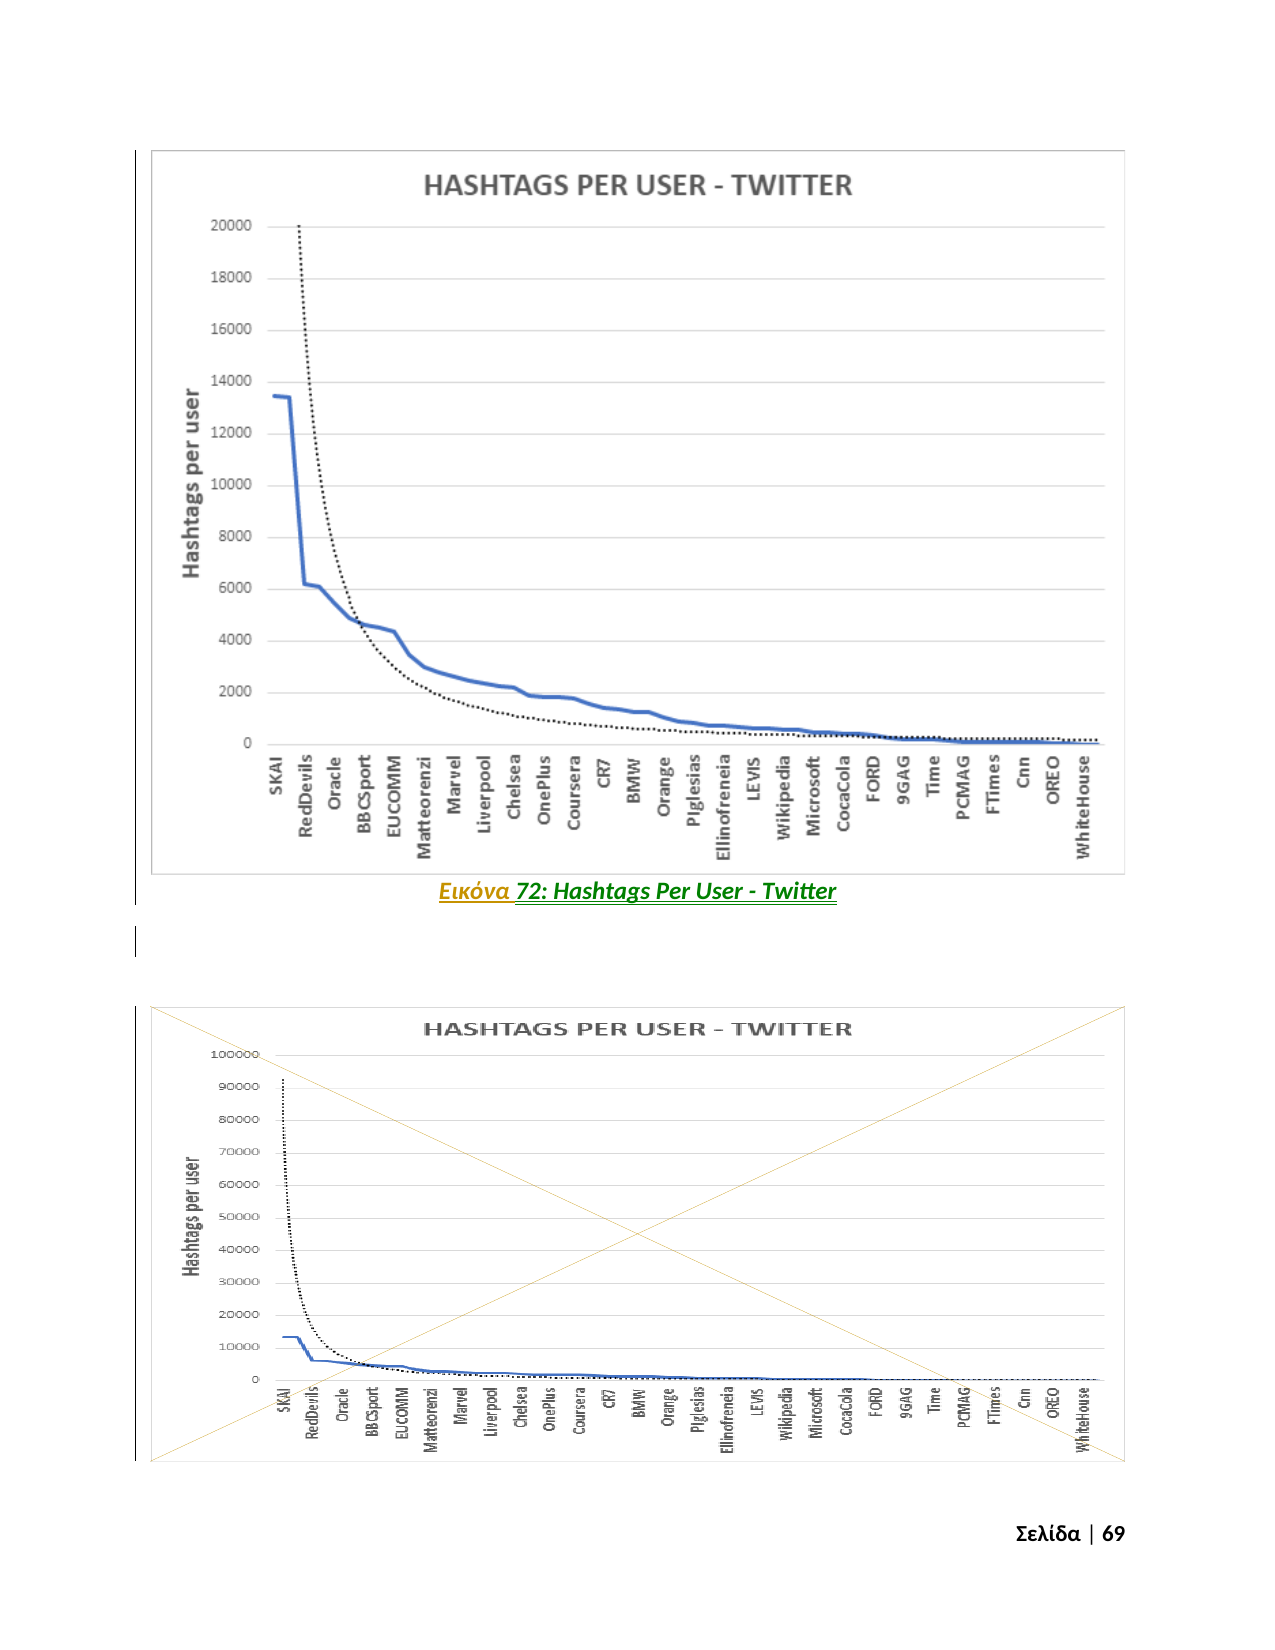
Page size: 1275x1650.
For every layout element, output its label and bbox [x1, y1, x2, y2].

picture [150, 150, 1125, 875]
picture [640, 1007, 1125, 1460]
picture [152, 1235, 1123, 1462]
picture [152, 1006, 1123, 1233]
picture [150, 1007, 635, 1460]
